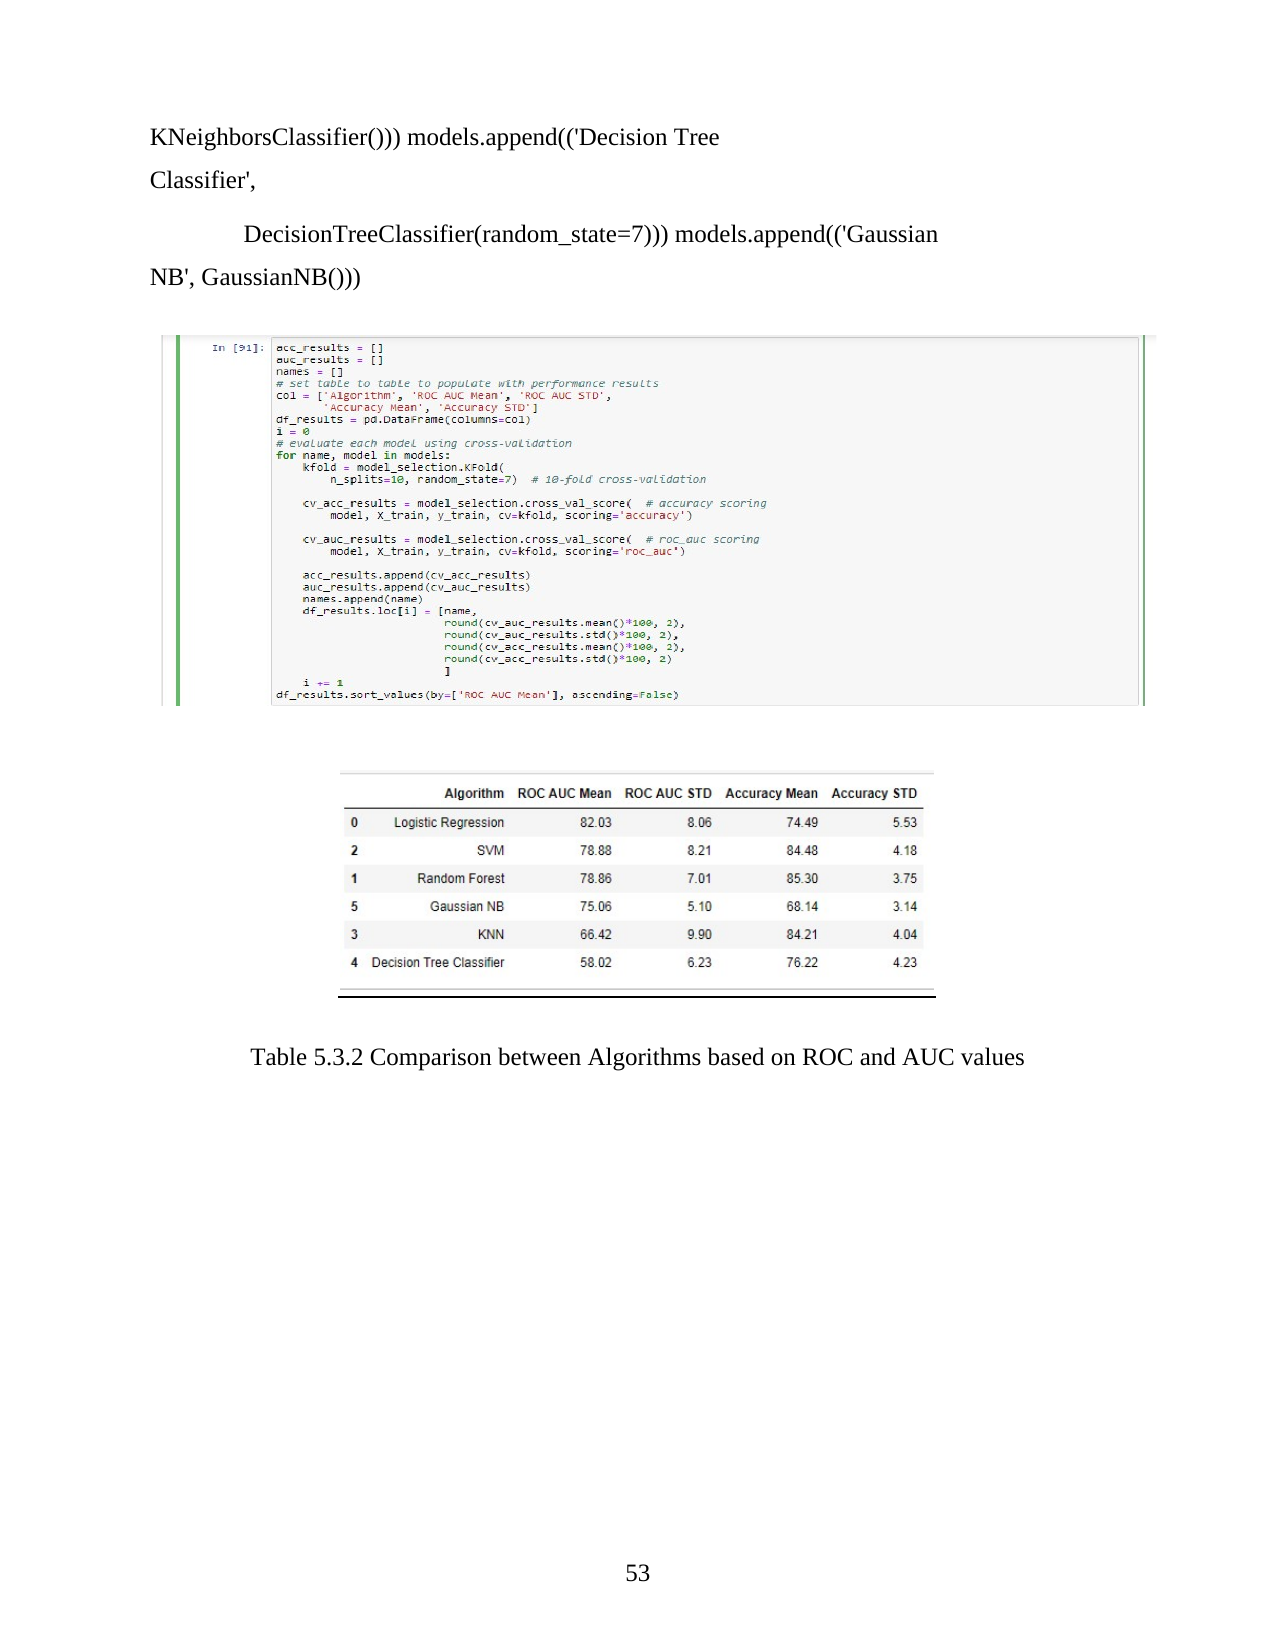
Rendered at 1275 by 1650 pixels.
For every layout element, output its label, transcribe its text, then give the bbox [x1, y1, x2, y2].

picture [340, 770, 934, 994]
picture [161, 335, 1157, 706]
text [148, 122, 796, 194]
text DecisionTreeClassifier(random_state=7))) models.append(('Gaussian NB', GaussianNB())) [148, 219, 939, 291]
text Table 5.3.2 Comparison between Algorithms based on ROC and AUC values [250, 1042, 1126, 1071]
